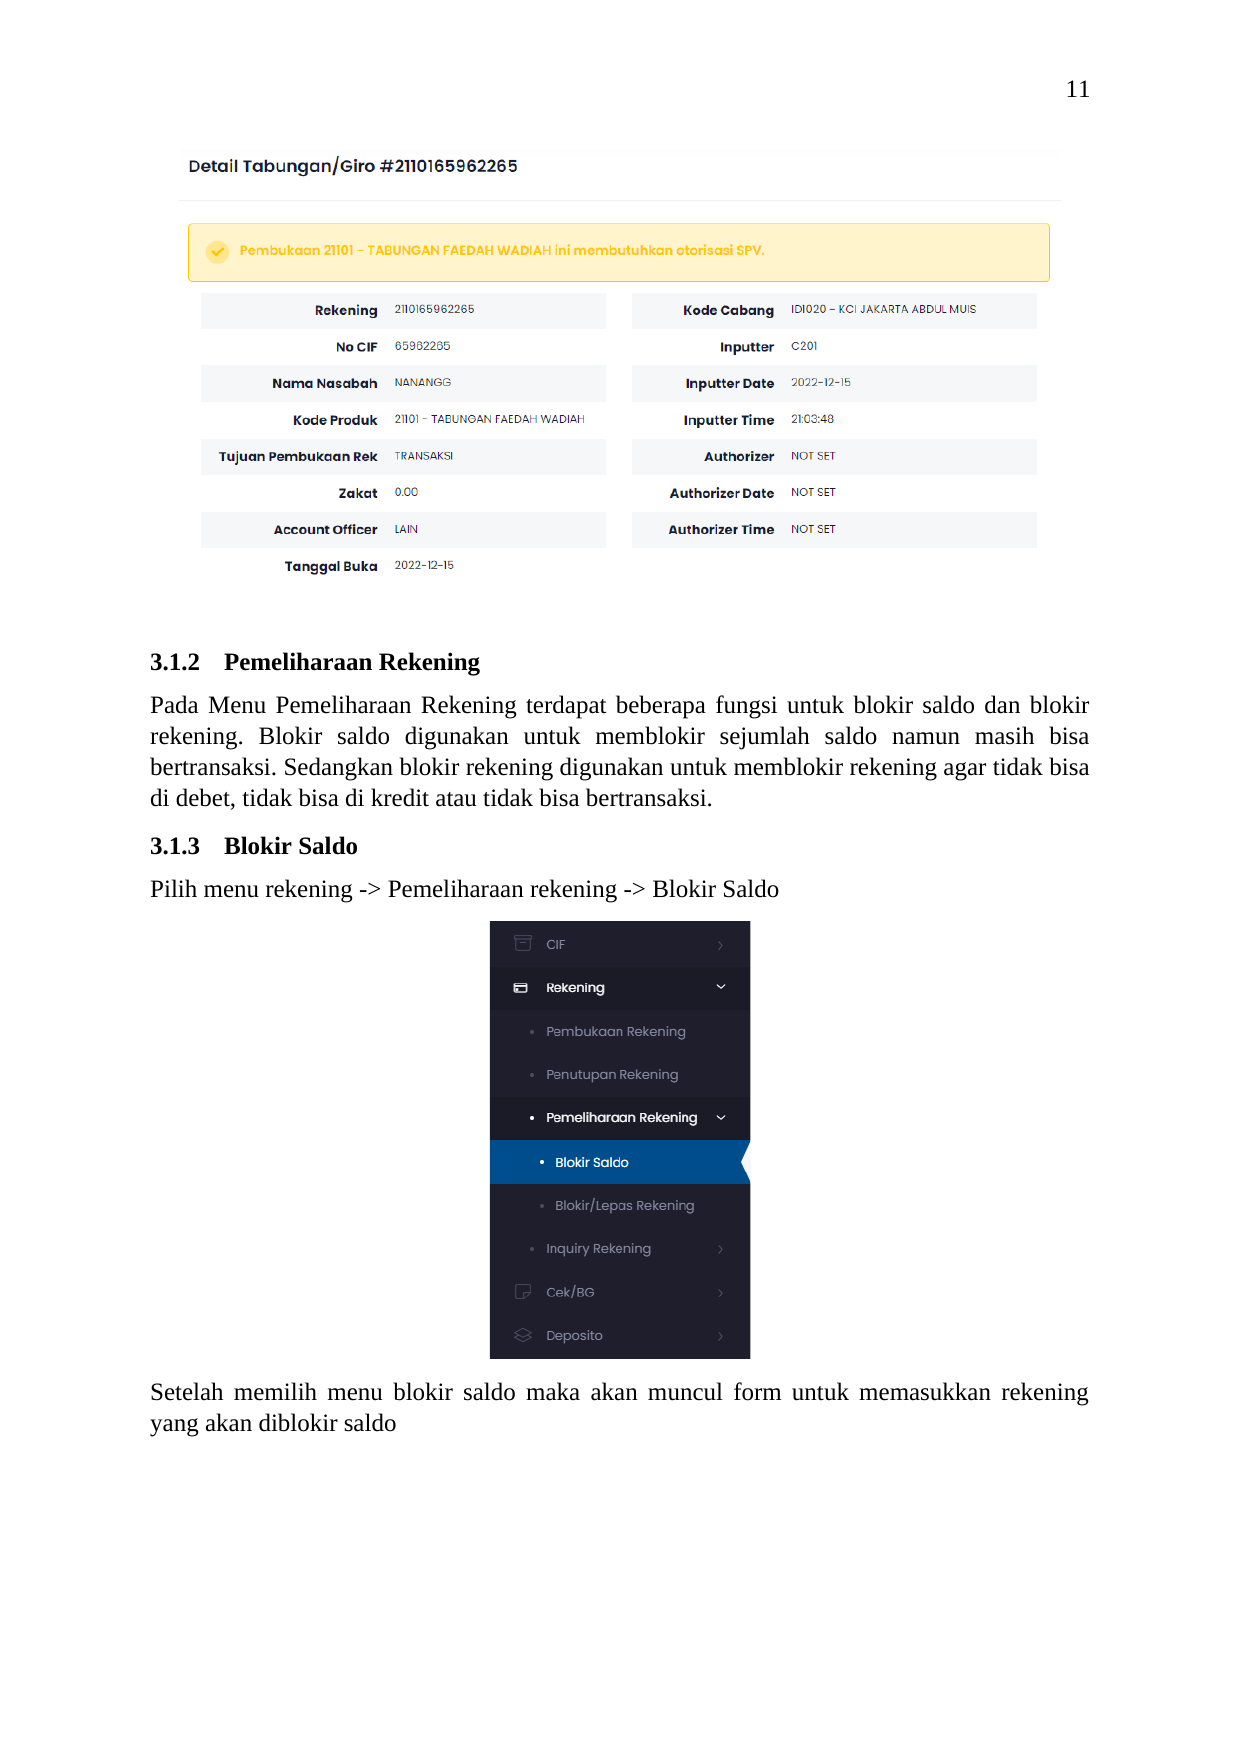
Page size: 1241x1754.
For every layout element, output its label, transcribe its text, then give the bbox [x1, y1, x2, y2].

picture [178, 150, 1062, 581]
text Setelah memilih menu blokir saldo maka akan muncul form untuk memasukkan rekening yang akan diblokir saldo [150, 1377, 1090, 1437]
text Pada Menu Pemeliharaan Rekening terdapat beberapa fungsi untuk blokir saldo dan blokir rekening. Blokir saldo digunakan untuk memblokir sejumlah saldo namun masih bisa bertransaksi. Sedangkan blokir rekening digunakan untuk memblokir rekening agar tidak bisa di debet, tidak bisa di kredit atau tidak bisa bertransaksi. [150, 690, 1090, 812]
text Pilih menu rekening -> Pemeliharaan rekening -> Blokir Saldo [150, 874, 1090, 903]
picture [489, 921, 751, 1359]
subtitle Pemeliharaan Rekening [150, 647, 1090, 676]
subtitle Blokir Saldo [150, 831, 1090, 860]
